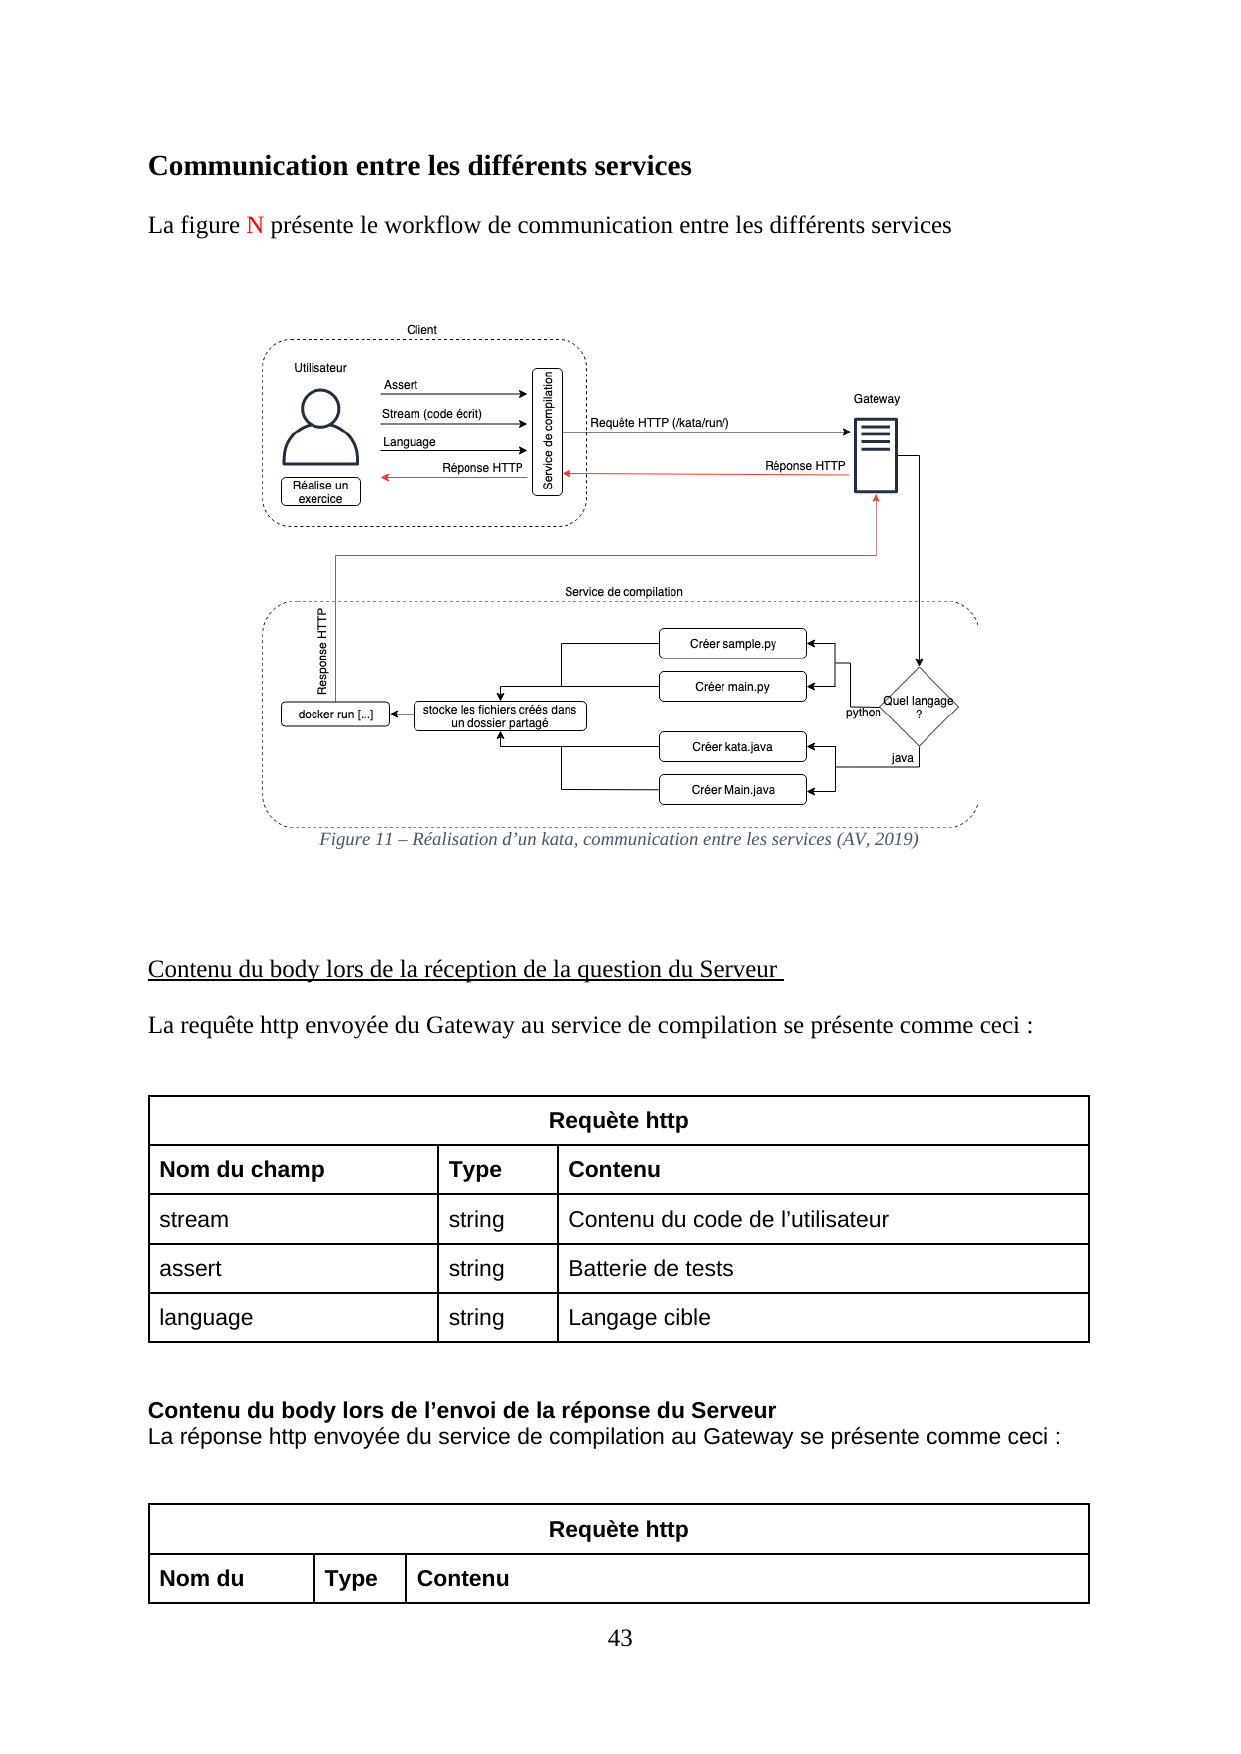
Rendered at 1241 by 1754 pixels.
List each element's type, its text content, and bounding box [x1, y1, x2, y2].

subtitle Communication entre les différents services [148, 148, 1093, 181]
table_cell string [439, 1245, 557, 1292]
table_cell Contenu [407, 1555, 1088, 1602]
text La requête http envoyée du Gateway au service de compilation se présente comme ceci : [148, 1010, 1093, 1039]
table_cell assert [150, 1245, 437, 1292]
table_cell Langage cible [559, 1294, 1088, 1341]
table_cell string [439, 1195, 557, 1242]
table_cell Contenu du code de l’utilisateur [559, 1195, 1088, 1242]
table_cell language [150, 1294, 437, 1341]
table_header Requète http [150, 1505, 1088, 1552]
table_header Requète http [150, 1097, 1088, 1144]
text La figure N présente le workflow de communication entre les différents services [148, 210, 1093, 239]
text Contenu du body lors de l’envoi de la réponse du Serveur [148, 1397, 1093, 1423]
table_cell stream [150, 1195, 437, 1242]
text Figure 11 – Réalisation d’un kata, communication entre les services (AV, 2019) [148, 828, 1093, 849]
table_cell string [439, 1294, 557, 1341]
table_cell Batterie de tests [559, 1245, 1088, 1292]
table_cell Type [439, 1146, 557, 1193]
table_cell Contenu [559, 1146, 1088, 1193]
text Contenu du body lors de la réception de la question du Serveur [148, 954, 1093, 983]
picture [262, 319, 978, 828]
table_cell Nom du champ [150, 1555, 313, 1602]
text La réponse http envoyée du service de compilation au Gateway se présente comme ceci : [148, 1423, 1093, 1449]
table_cell Type [315, 1555, 405, 1602]
table_cell Nom du champ [150, 1146, 437, 1193]
